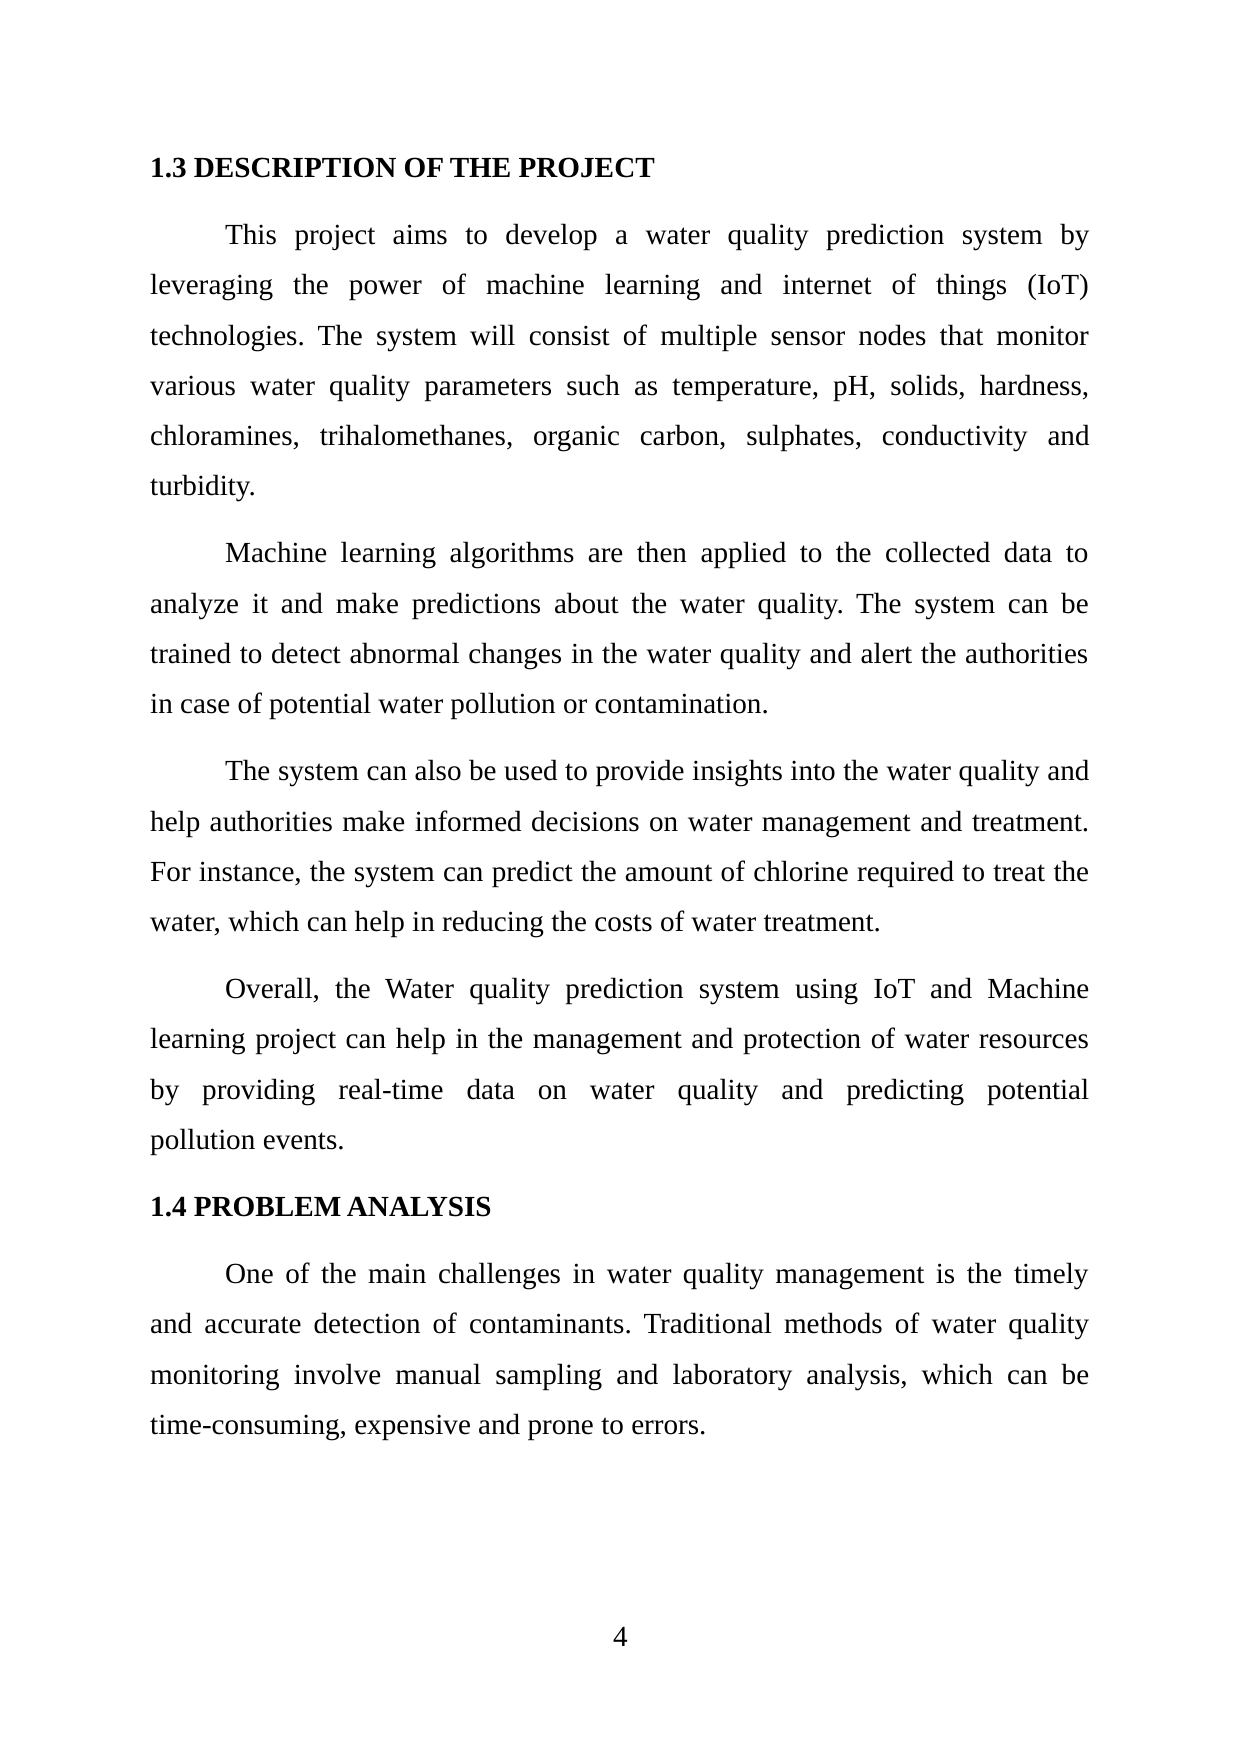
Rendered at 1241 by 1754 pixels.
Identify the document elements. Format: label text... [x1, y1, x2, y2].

text 1.3 DESCRIPTION OF THE PROJECT [150, 150, 1090, 183]
text Machine learning algorithms are then applied to the collected data to analyze it and make predictions about the water quality. The system can be trained to detect abnormal changes in the water quality and alert the authorities in case of potential water pollution or contamination. [150, 536, 1090, 720]
text Overall, the Water quality prediction system using IoT and Machine learning project can help in the management and protection of water resources by providing real-time data on water quality and predicting potential pollution events. [150, 971, 1090, 1156]
text The system can also be used to provide insights into the water quality and help authorities make informed decisions on water management and treatment. For instance, the system can predict the amount of chlorine required to treat the water, which can help in reducing the costs of water treatment. [150, 753, 1090, 938]
text One of the main challenges in water quality management is the timely and accurate detection of contaminants. Traditional methods of water quality monitoring involve manual sampling and laboratory analysis, which can be time-consuming, expensive and prone to errors. [150, 1256, 1090, 1441]
text 1.4 PROBLEM ANALYSIS [150, 1189, 1090, 1223]
text This project aims to develop a water quality prediction system by leveraging the power of machine learning and internet of things (IoT) technologies. The system will consist of multiple sensor nodes that monitor various water quality parameters such as temperature, pH, solids, hardness, chloramines, trihalomethanes, organic carbon, sulphates, conductivity and turbidity. [150, 217, 1090, 502]
